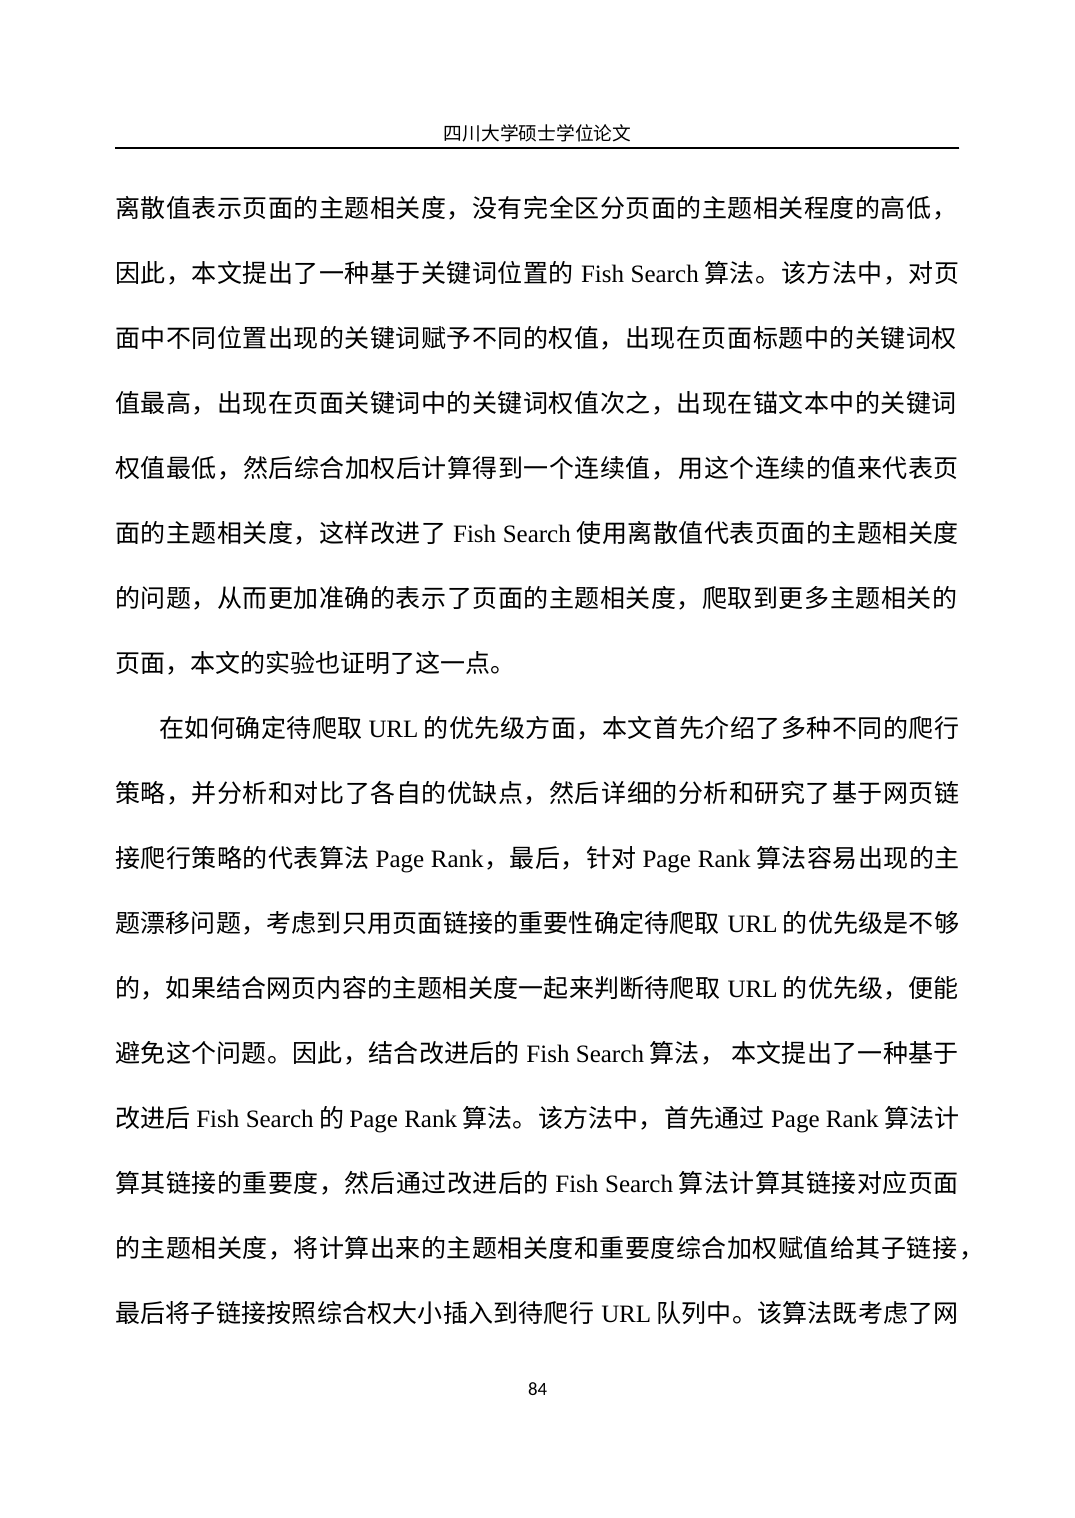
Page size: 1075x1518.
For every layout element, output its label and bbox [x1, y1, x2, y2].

text [115, 174, 959, 694]
text [115, 694, 959, 1344]
